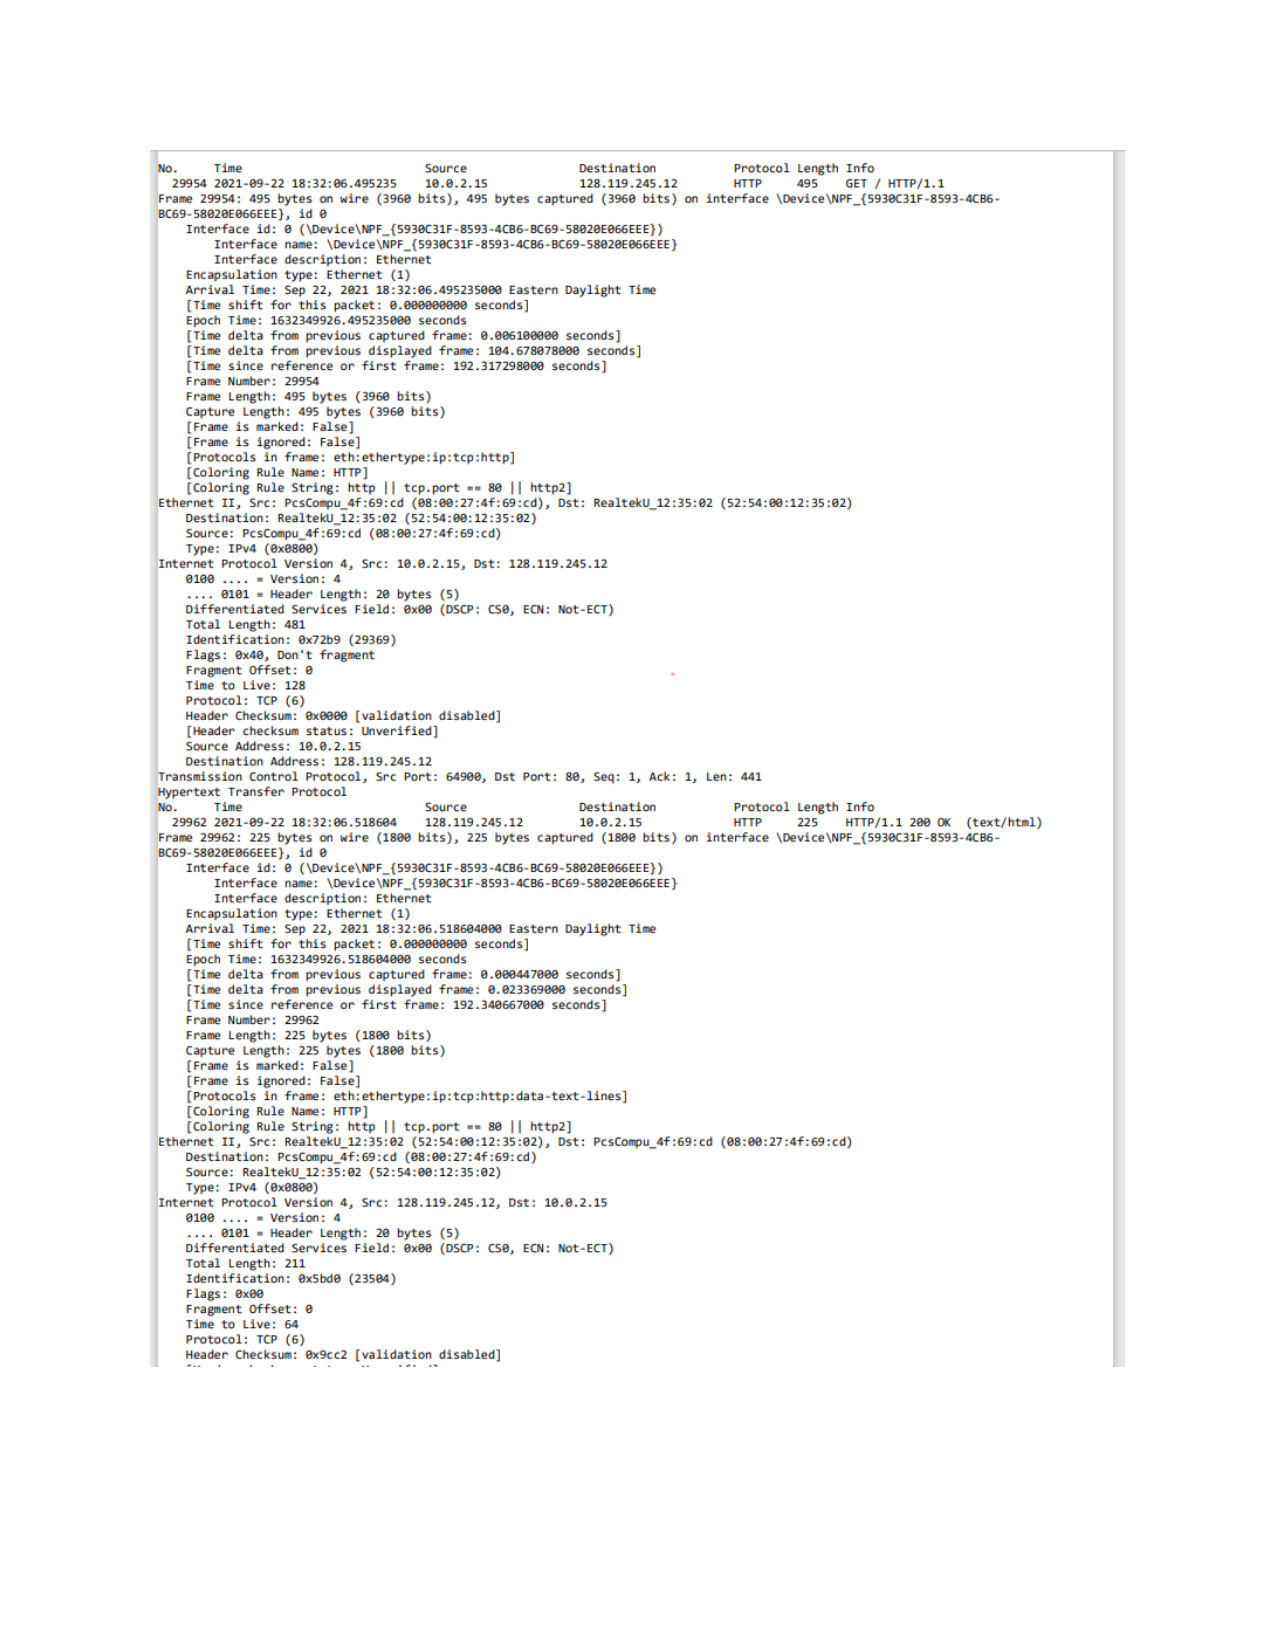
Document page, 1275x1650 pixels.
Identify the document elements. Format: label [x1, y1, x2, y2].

picture [150, 150, 1125, 1367]
